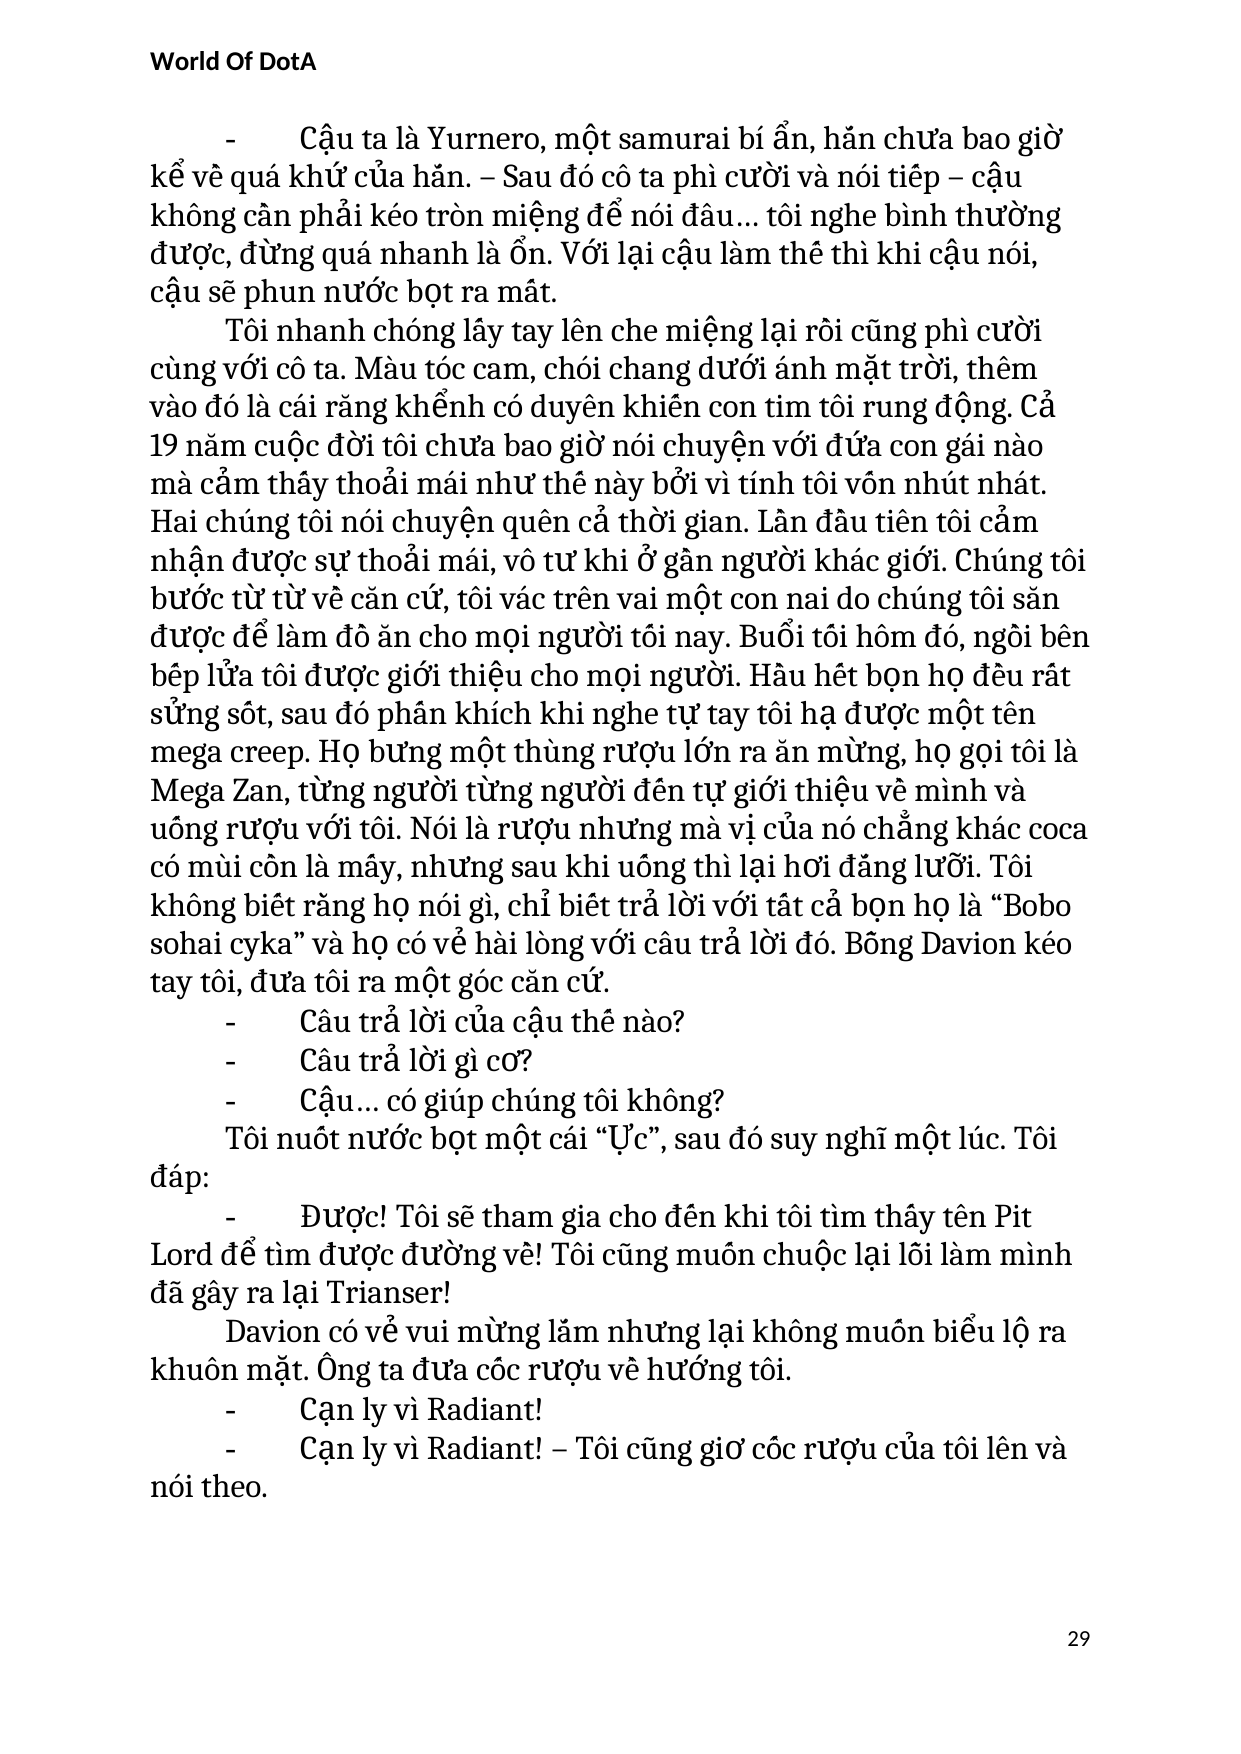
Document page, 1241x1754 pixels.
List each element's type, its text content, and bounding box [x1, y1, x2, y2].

subtitle Cạn ly vì Radiant! – Tôi cũng giơ cốc rượu của tôi lên và nói theo. [150, 1428, 1090, 1506]
subtitle Davion có vẻ vui mừng lắm nhưng lại không muốn biểu lộ ra khuôn mặt. Ông ta đưa cốc rượu về hướng tôi. [150, 1312, 1090, 1389]
subtitle Tôi nuốt nước bọt một cái “Ực”, sau đó suy nghĩ một lúc. Tôi đáp: [150, 1119, 1090, 1196]
subtitle Cậu ta là Yurnero, một samurai bí ẩn, hắn chưa bao giờ kể về quá khứ của hắn. – Sau đó cô ta phì cười và nói tiếp – cậu không cần phải kéo tròn miệng để nói đâu… tôi nghe bình thường được, đừng quá nhanh là ổn. Với lại cậu làm thế thì khi cậu nói, cậu sẽ phun nước bọt ra mất. [150, 118, 1090, 311]
subtitle Được! Tôi sẽ tham gia cho đến khi tôi tìm thấy tên Pit Lord để tìm được đường về! Tôi cũng muốn chuộc lại lỗi làm mình đã gây ra lại Trianser! [150, 1196, 1090, 1312]
subtitle Tôi nhanh chóng lấy tay lên che miệng lại rồi cũng phì cười cùng với cô ta. Màu tóc cam, chói chang dưới ánh mặt trời, thêm vào đó là cái răng khểnh có duyên khiến con tim tôi rung động. Cả 19 năm cuộc đời tôi chưa bao giờ nói chuyện với đứa con gái nào mà cảm thấy thoải mái như thế này bởi vì tính tôi vốn nhút nhát. Hai chúng tôi nói chuyện quên cả thời gian. Lần đầu tiên tôi cảm nhận được sự thoải mái, vô tư khi ở gần người khác giới. Chúng tôi bước từ từ về căn cứ, tôi vác trên vai một con nai do chúng tôi săn được để làm đồ ăn cho mọi người tối nay. Buổi tối hôm đó, ngồi bên bếp lửa tôi được giới thiệu cho mọi người. Hầu hết bọn họ đều rất sửng sốt, sau đó phấn khích khi nghe tự tay tôi hạ được một tên mega creep. Họ bưng một thùng rượu lớn ra ăn mừng, họ gọi tôi là Mega Zan, từng người từng người đến tự giới thiệu về mình và uống rượu với tôi. Nói là rượu nhưng mà vị của nó chẳng khác coca có mùi cồn là mấy, nhưng sau khi uống thì lại hơi đắng lưỡi. Tôi không biết rằng họ nói gì, chỉ biết trả lời với tất cả bọn họ là “Bobo sohai cyka” và họ có vẻ hài lòng với câu trả lời đó. Bỗng Davion kéo tay tôi, đưa tôi ra một góc căn cứ. [150, 311, 1090, 1001]
subtitle Cạn ly vì Radiant! [150, 1389, 1090, 1428]
subtitle Câu trả lời của cậu thế nào? [150, 1001, 1090, 1040]
subtitle Câu trả lời gì cơ? [150, 1040, 1090, 1080]
subtitle Cậu… có giúp chúng tôi không? [150, 1080, 1090, 1119]
